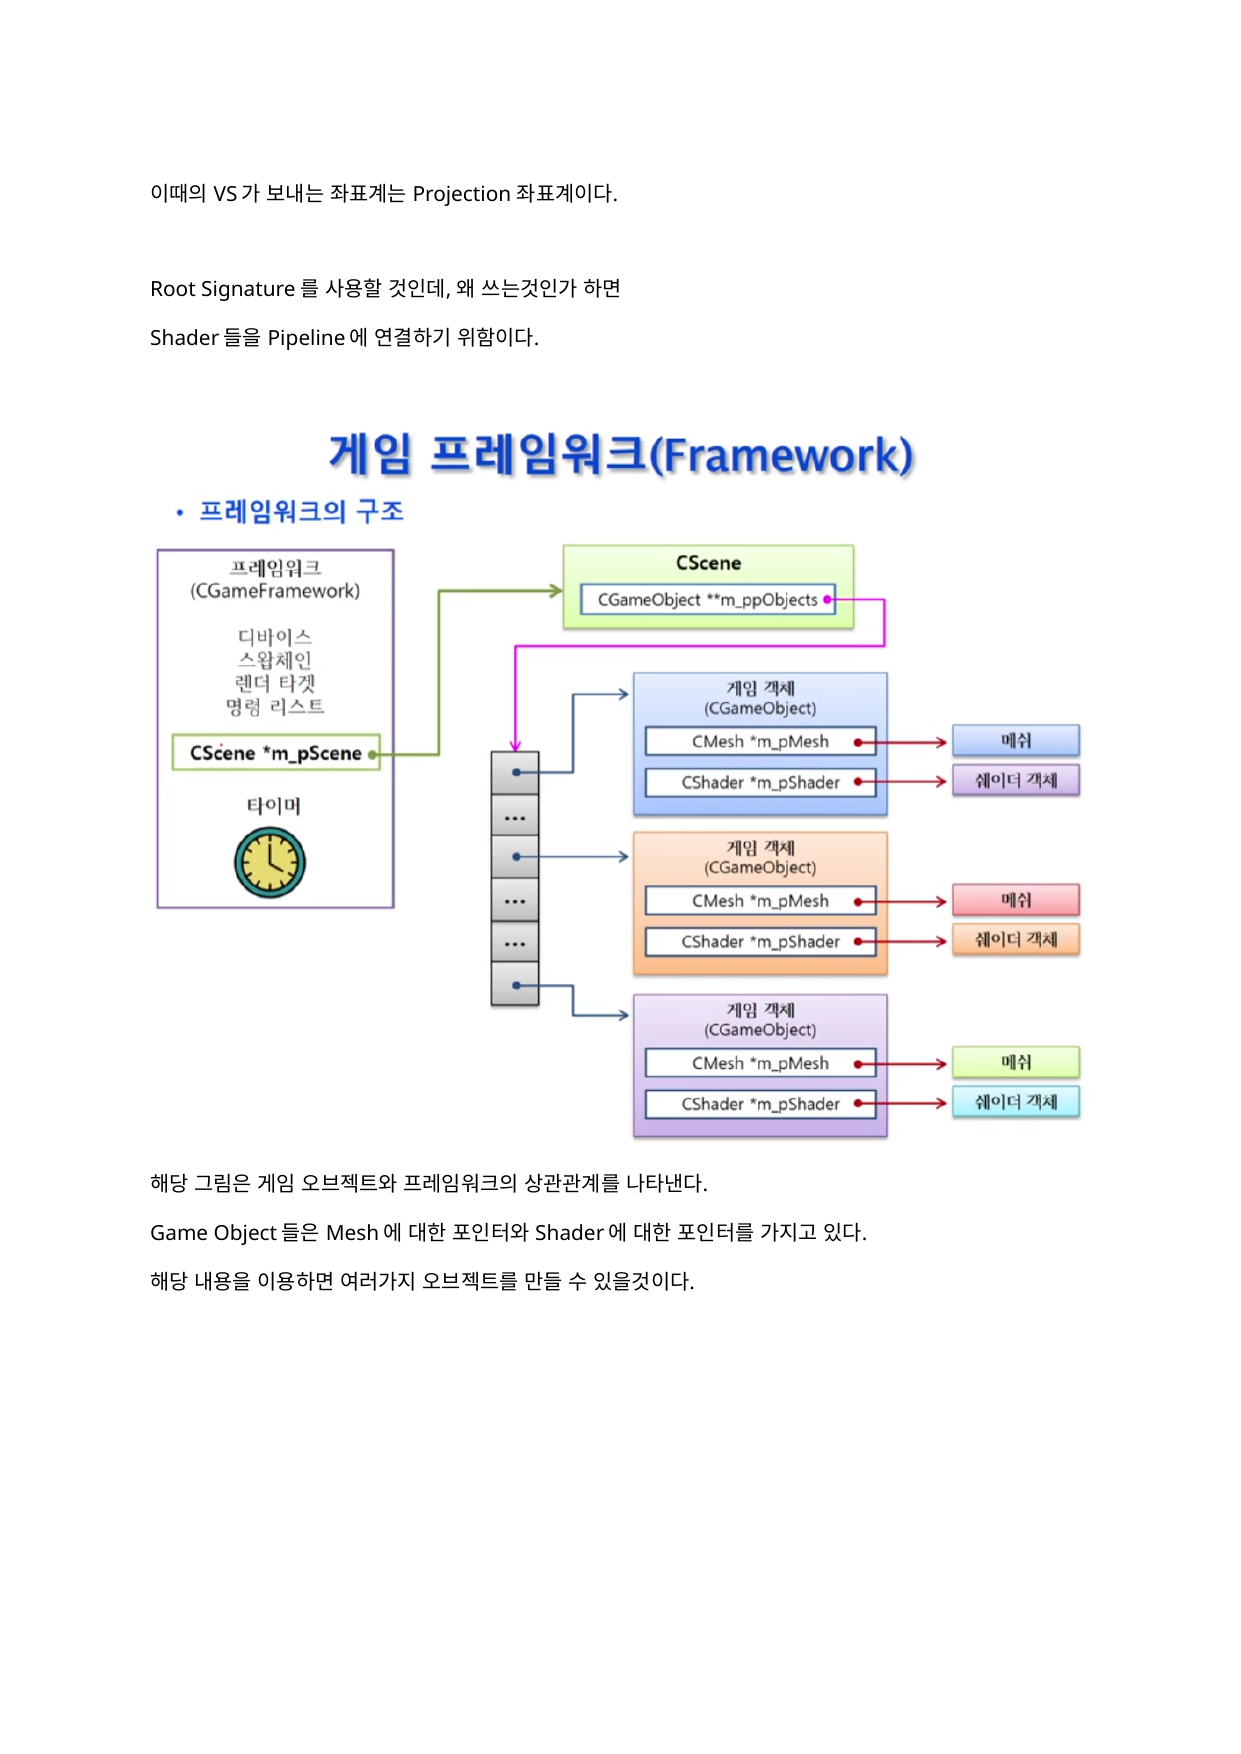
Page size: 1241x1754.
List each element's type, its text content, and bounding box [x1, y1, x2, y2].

text 해당 그림은 게임 오브젝트와 프레임워크의 상관관계를 나타낸다. [150, 1167, 1090, 1198]
text 이때의 VS가 보내는 좌표계는 Projection 좌표계이다. [150, 177, 1090, 207]
picture [150, 417, 1091, 1150]
text Root Signature를 사용할 것인데, 왜 쓰는것인가 하면 [150, 273, 1090, 303]
text 해당 내용을 이용하면 여러가지 오브젝트를 만들 수 있을것이다. [150, 1265, 1090, 1295]
text Game Object들은 Mesh에 대한 포인터와 Shader에 대한 포인터를 가지고 있다. [150, 1216, 1090, 1247]
text Shader들을 Pipeline에 연결하기 위함이다. [150, 321, 1090, 352]
